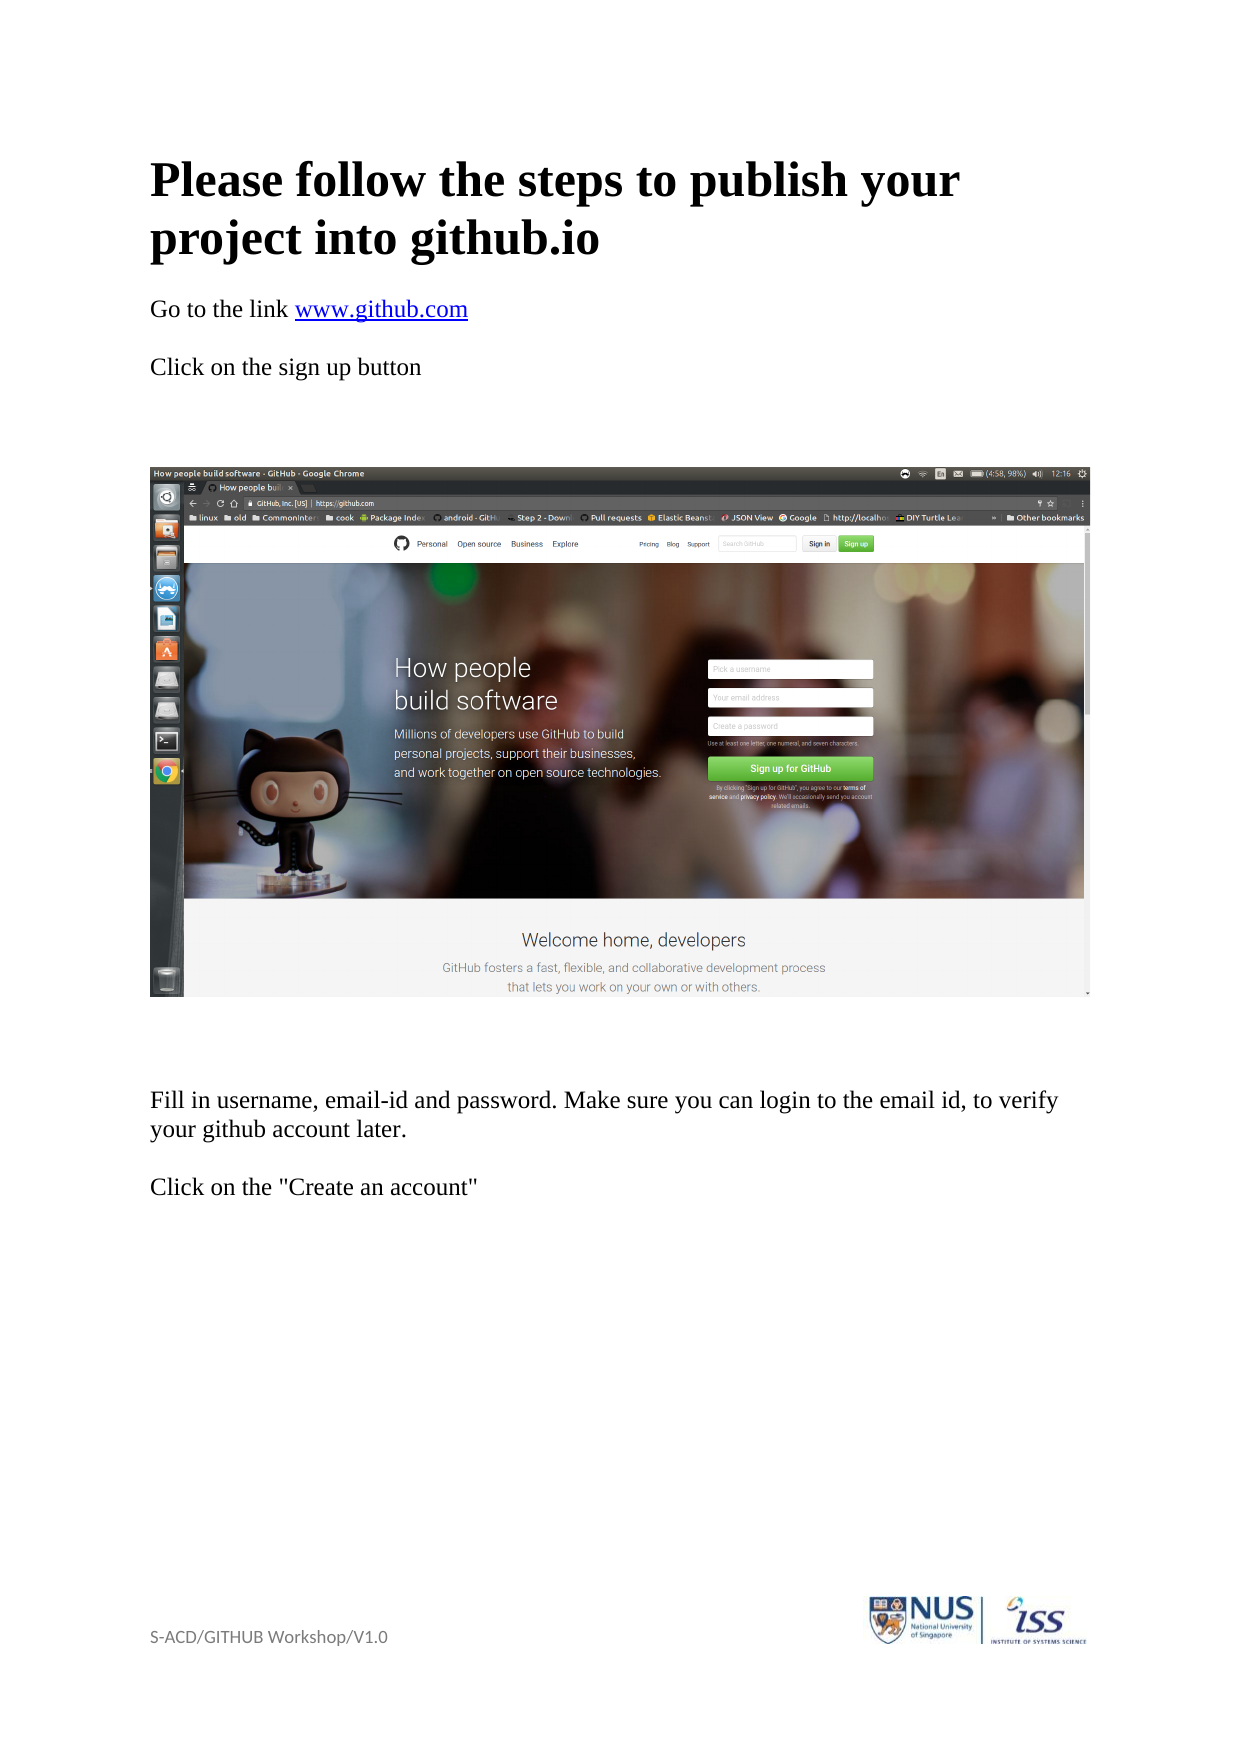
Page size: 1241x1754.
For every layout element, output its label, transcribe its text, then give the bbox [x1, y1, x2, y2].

text Fill in username, email-id and password. Make sure you can login to the email id, to verify your github account later. [150, 1085, 1090, 1143]
text Please follow the steps to publish your project into github.io [150, 150, 1090, 265]
text Click on the "Create an account" [150, 1172, 1090, 1201]
picture [150, 467, 1091, 997]
text Go to the link www.github.com [150, 294, 1090, 323]
text Click on the sign up button [150, 352, 1090, 381]
picture [863, 1596, 1087, 1644]
